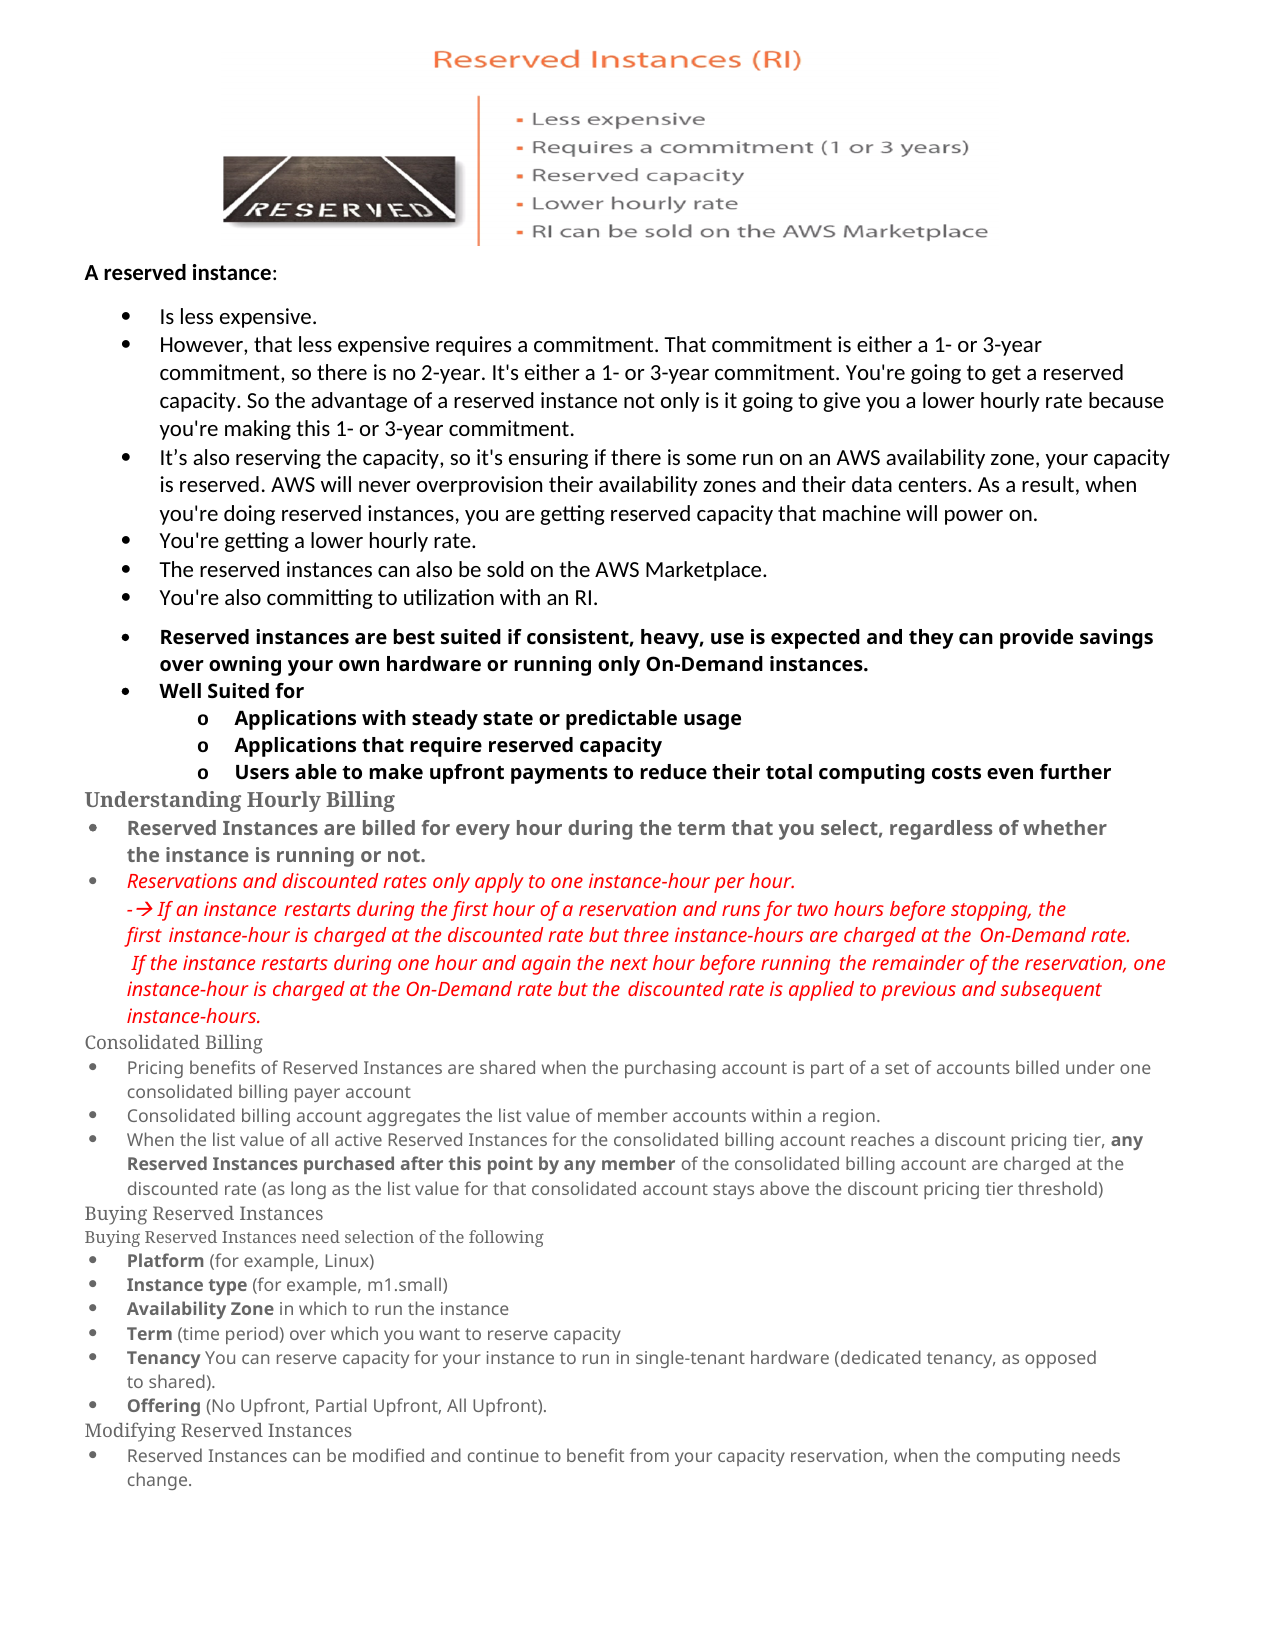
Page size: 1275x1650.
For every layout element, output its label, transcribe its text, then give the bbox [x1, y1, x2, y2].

text Modifying Reserved Instances [84, 1418, 1172, 1443]
list Applications with steady state or predictable usage [197, 704, 1172, 731]
list When the list value of all active Reserved Instances for the consolidated billing account reaches a discount pricing tier, any Reserved Instances purchased after this point by any member of the consolidated billing account are charged at the discounted rate (as long as the list value for that consolidated account stays above the discount pricing tier threshold) [89, 1128, 1172, 1200]
text Buying Reserved Instances need selection of the following [84, 1226, 1172, 1248]
text Understanding Hourly Billing [84, 785, 1172, 814]
text - If an instance restarts during the first hour of a reservation and runs for two hours before stopping, the first instance-hour is charged at the discounted rate but three instance-hours are charged at the On-Demand rate. [127, 895, 1172, 949]
list Reservations and discounted rates only apply to one instance-hour per hour. [89, 868, 1172, 895]
list Pricing benefits of Reserved Instances are shared when the purchasing account is part of a set of accounts billed under one consolidated billing payer account [89, 1055, 1172, 1103]
picture [221, 46, 999, 246]
list However, that less expensive requires a commitment. That commitment is either a 1- or 3-year commitment, so there is no 2-year. It's either a 1- or 3-year commitment. You're going to get a reserved capacity. So the advantage of a reserved instance not only is it going to give you a lower hourly rate because you're making this 1- or 3-year commitment. [122, 331, 1172, 443]
list Availability Zone in which to run the instance [89, 1297, 1172, 1321]
list Users able to make upfront payments to reduce their total computing costs even further [197, 758, 1172, 785]
list Consolidated billing account aggregates the list value of member accounts within a region. [89, 1103, 1172, 1128]
list The reserved instances can also be sold on the AWS Marketplace. [122, 555, 1172, 583]
text If the instance restarts during one hour and again the next hour before running the remainder of the reservation, one instance-hour is charged at the On-Demand rate but the discounted rate is applied to previous and subsequent instance-hours. [127, 949, 1172, 1030]
list Term (time period) over which you want to reserve capacity [89, 1321, 1172, 1345]
list Applications that require reserved capacity [197, 731, 1172, 758]
list Instance type (for example, m1.small) [89, 1273, 1172, 1297]
text A reserved instance: [84, 258, 1172, 286]
text Consolidated Billing [84, 1030, 1172, 1055]
list Offering (No Upfront, Partial Upfront, All Upfront). [89, 1393, 1172, 1418]
list Reserved Instances are billed for every hour during the term that you select, regardless of whether the instance is running or not. [89, 814, 1172, 868]
list Reserved instances are best suited if consistent, heavy, use is expected and they can provide savings over owning your own hardware or running only On-Demand instances. [122, 623, 1172, 677]
list It’s also reserving the capacity, so it's ensuring if there is some run on an AWS availability zone, your capacity is reserved. AWS will never overprovision their availability zones and their data centers. As a result, when you're doing reserved instances, you are getting reserved capacity that machine will power on. [122, 443, 1172, 527]
list You're getting a lower hourly rate. [122, 527, 1172, 555]
list You're also committing to utilization with an RI. [122, 583, 1172, 611]
list Tenancy You can reserve capacity for your instance to run in single-tenant hardware (dedicated tenancy, as opposed to shared). [89, 1345, 1172, 1393]
list Is less expensive. [122, 302, 1172, 331]
list Reserved Instances can be modified and continue to benefit from your capacity reservation, when the computing needs change. [89, 1443, 1172, 1491]
list Platform (for example, Linux) [89, 1248, 1172, 1273]
text Buying Reserved Instances [84, 1200, 1172, 1226]
list Well Suited for [122, 677, 1172, 704]
